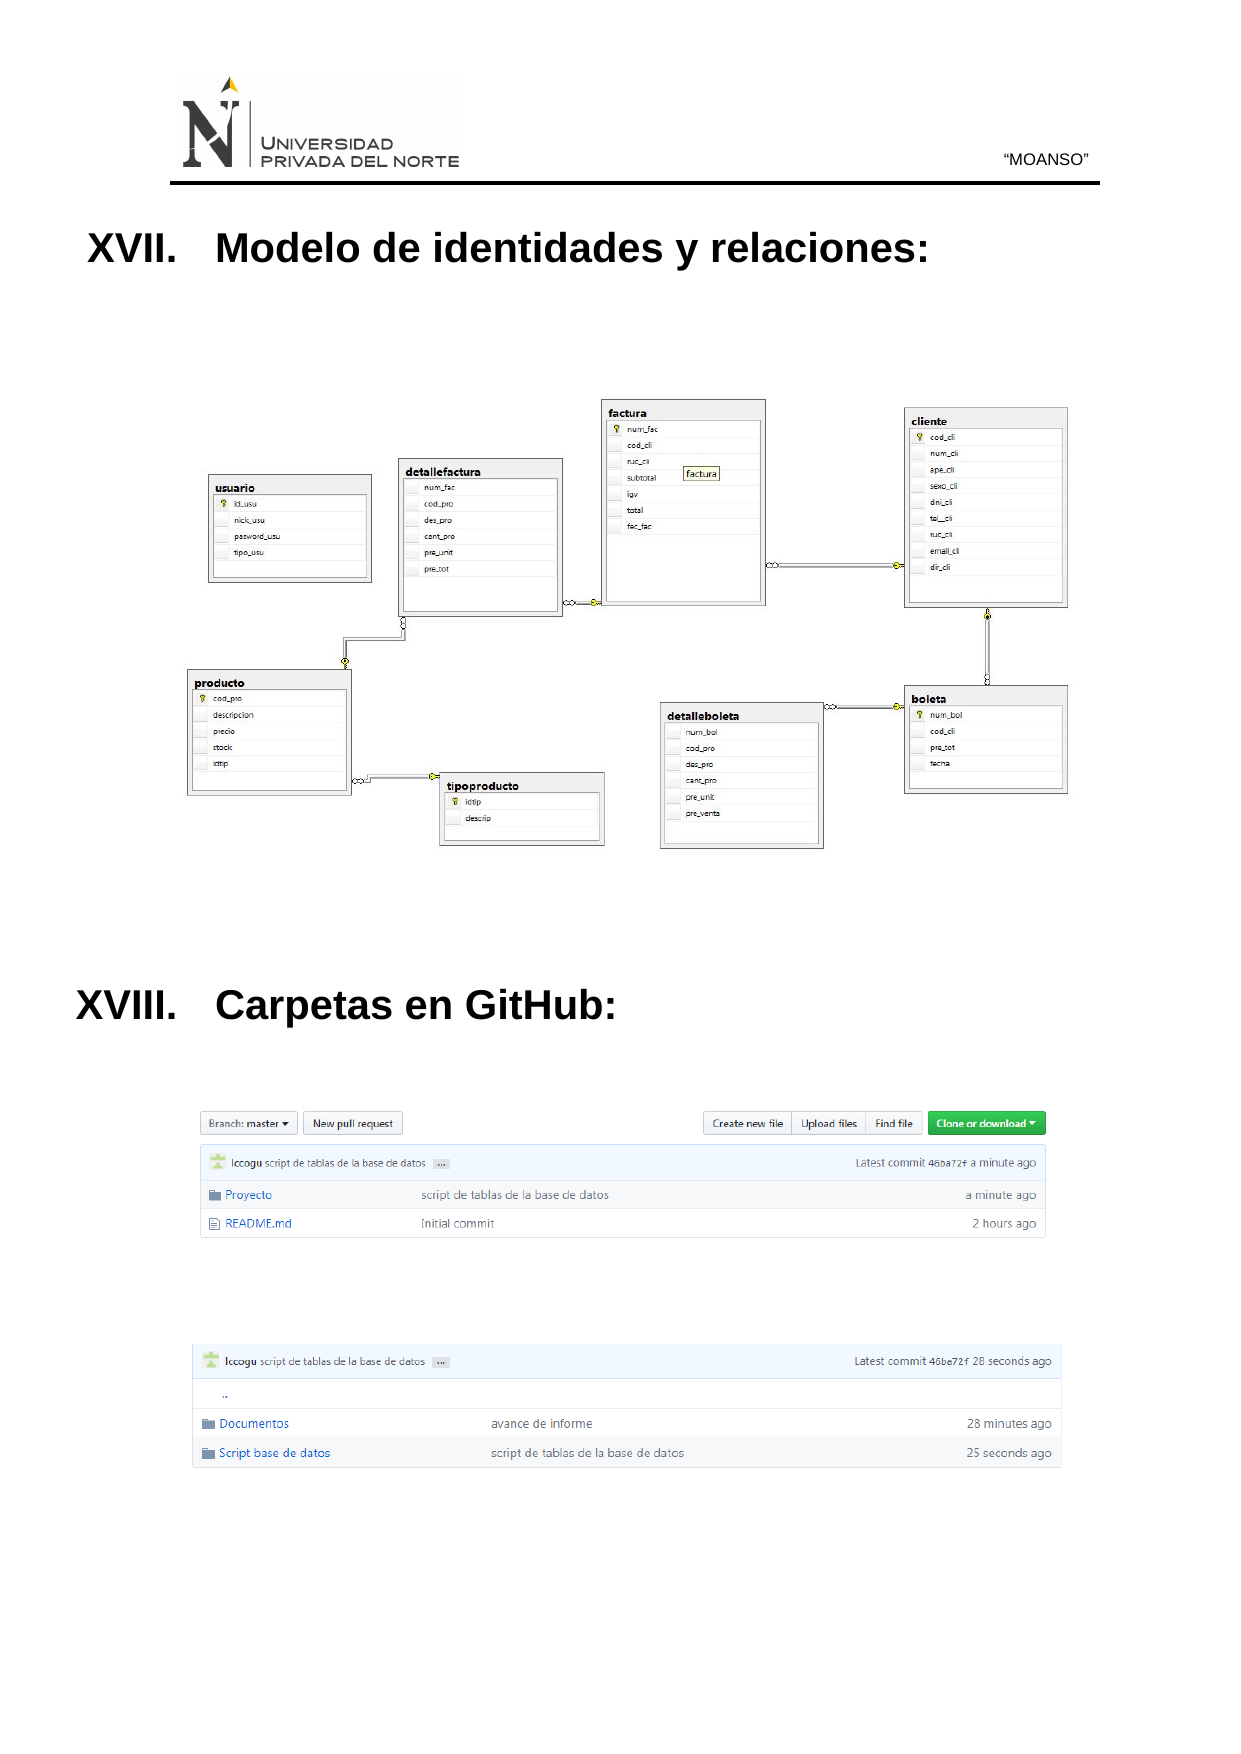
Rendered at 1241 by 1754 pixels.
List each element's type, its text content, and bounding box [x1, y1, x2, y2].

picture [177, 390, 1089, 862]
picture [176, 1106, 1089, 1244]
list Carpetas en GitHub: [177, 980, 1092, 1028]
list Modelo de identidades y relaciones: [177, 223, 1092, 271]
picture [176, 1344, 1089, 1484]
picture [181, 73, 462, 169]
